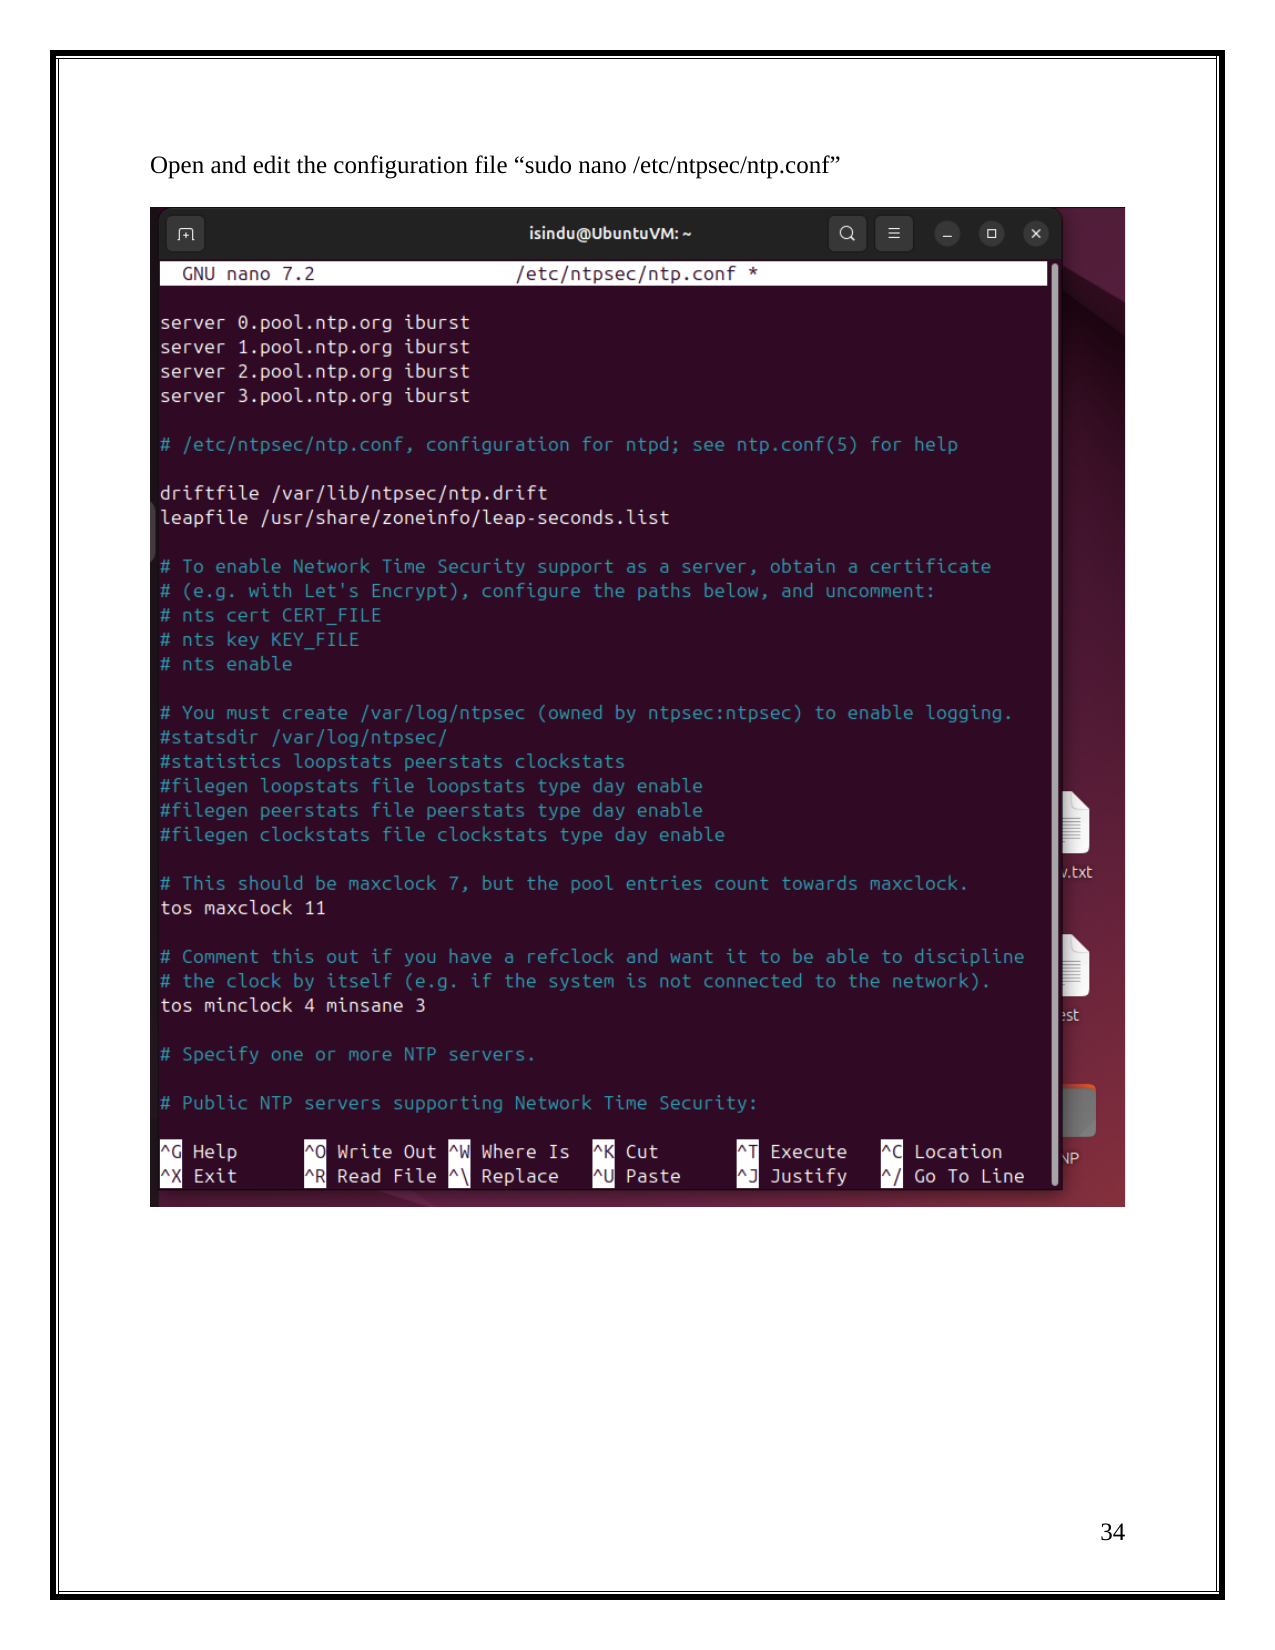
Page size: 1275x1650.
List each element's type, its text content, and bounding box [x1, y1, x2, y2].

text Open and edit the configuration file “sudo nano /etc/ntpsec/ntp.conf” [150, 150, 1125, 179]
picture [150, 207, 1125, 1207]
